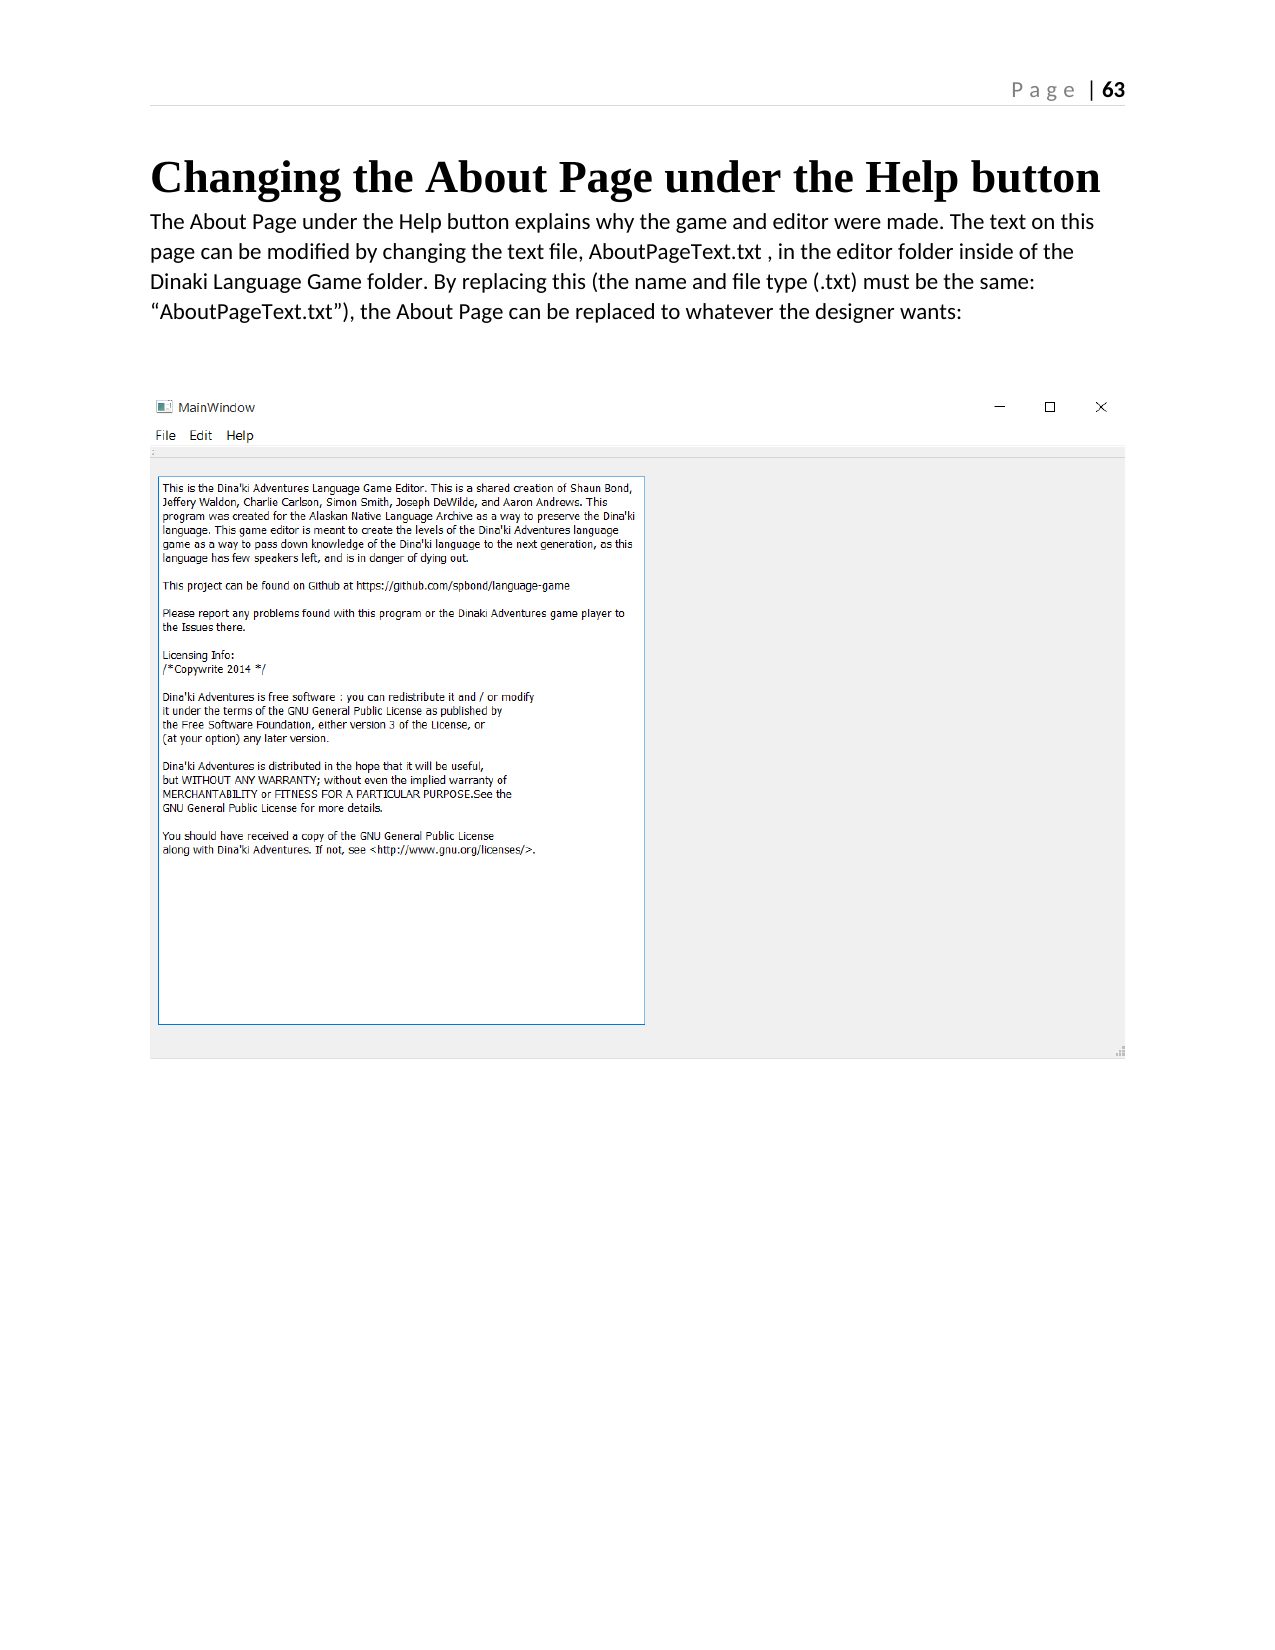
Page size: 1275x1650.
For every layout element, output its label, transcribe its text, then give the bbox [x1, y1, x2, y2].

picture [150, 391, 1125, 1059]
text The About Page under the Help button explains why the game and editor were made. The text on this page can be modified by changing the text file, AboutPageText.txt , in the editor folder inside of the Dinaki Language Game folder. By replacing this (the name and file type (.txt) must be the same: “AboutPageText.txt”), the About Page can be replaced to whatever the designer wants: [150, 207, 1125, 326]
subtitle Changing the About Page under the Help button [150, 150, 1125, 203]
